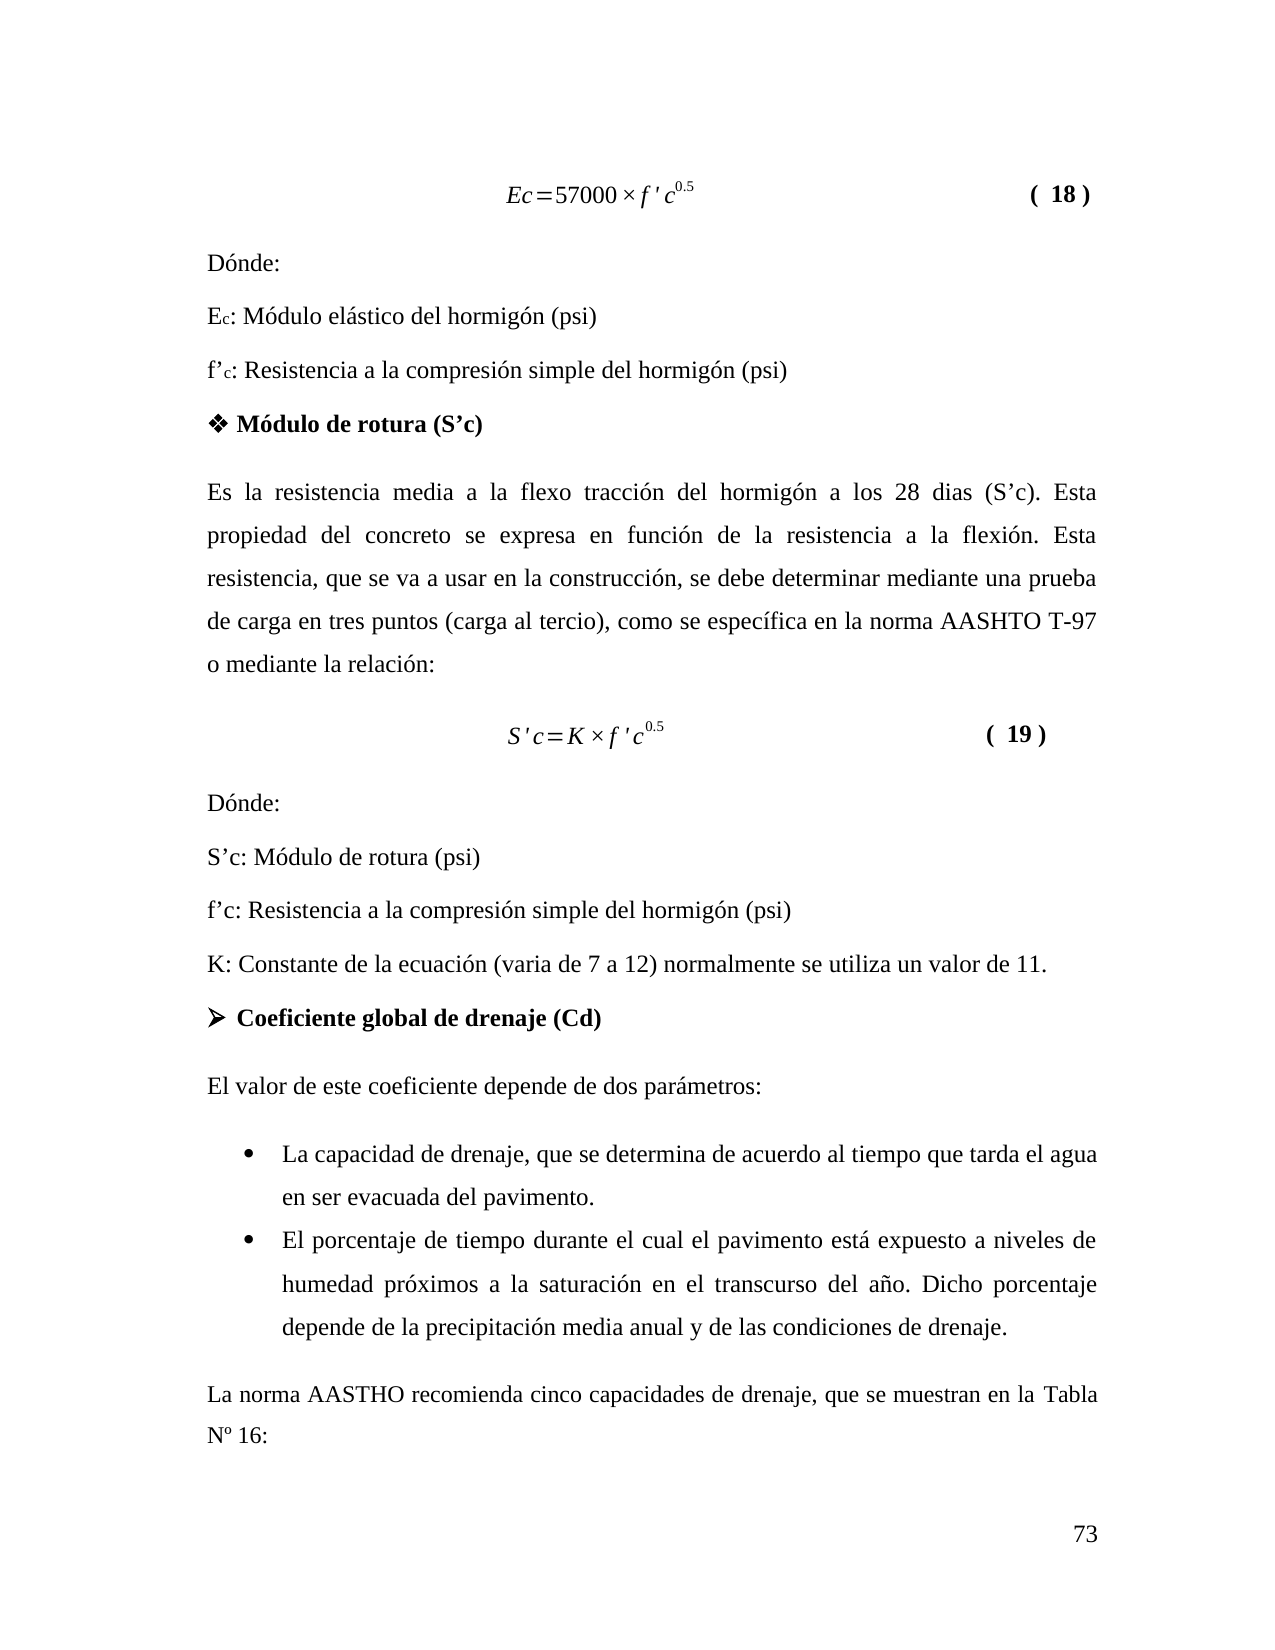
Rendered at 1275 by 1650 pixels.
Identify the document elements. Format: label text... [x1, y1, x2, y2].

text Ec: Módulo elástico del hormigón (psi) [207, 301, 1098, 330]
list El porcentaje de tiempo durante el cual el pavimento está expuesto a niveles de humedad próximos a la saturación en el transcurso del año. Dicho porcentaje depende de la precipitación media anual y de las condiciones de drenaje. [244, 1226, 1098, 1341]
list La capacidad de drenaje, que se determina de acuerdo al tiempo que tarda el agua en ser evacuada del pavimento. [244, 1139, 1098, 1211]
table_header ( 18 ) [1004, 177, 1101, 248]
text K: Constante de la ecuación (varia de 7 a 12) normalmente se utiliza un valor de 11. [207, 949, 1098, 978]
list Módulo de rotura (S’c) [207, 409, 1098, 438]
table_header [196, 718, 974, 788]
text Es la resistencia media a la flexo tracción del hormigón a los 28 dias (S’c). Esta propiedad del concreto se expresa en función de la resistencia a la flexión. Esta resistencia, que se va a usar en la construcción, se debe determinar mediante una prueba de carga en tres puntos (carga al tercio), como se específica en la norma AASHTO T-97 o mediante la relación: [207, 477, 1098, 678]
text Dónde: [207, 788, 1098, 817]
list Coeficiente global de drenaje (Cd) [207, 1003, 1098, 1032]
text El valor de este coeficiente depende de dos parámetros: [207, 1071, 1098, 1100]
text f’c: Resistencia a la compresión simple del hormigón (psi) [207, 896, 1098, 924]
text f’c: Resistencia a la compresión simple del hormigón (psi) [207, 355, 1098, 384]
table_header [196, 177, 1004, 248]
table_header ( 19 ) [975, 718, 1101, 788]
text S’c: Módulo de rotura (psi) [207, 842, 1098, 871]
text La norma AASTHO recomienda cinco capacidades de drenaje, que se muestran en la Tabla Nº 16: [207, 1380, 1098, 1449]
text Dónde: [207, 248, 1098, 276]
